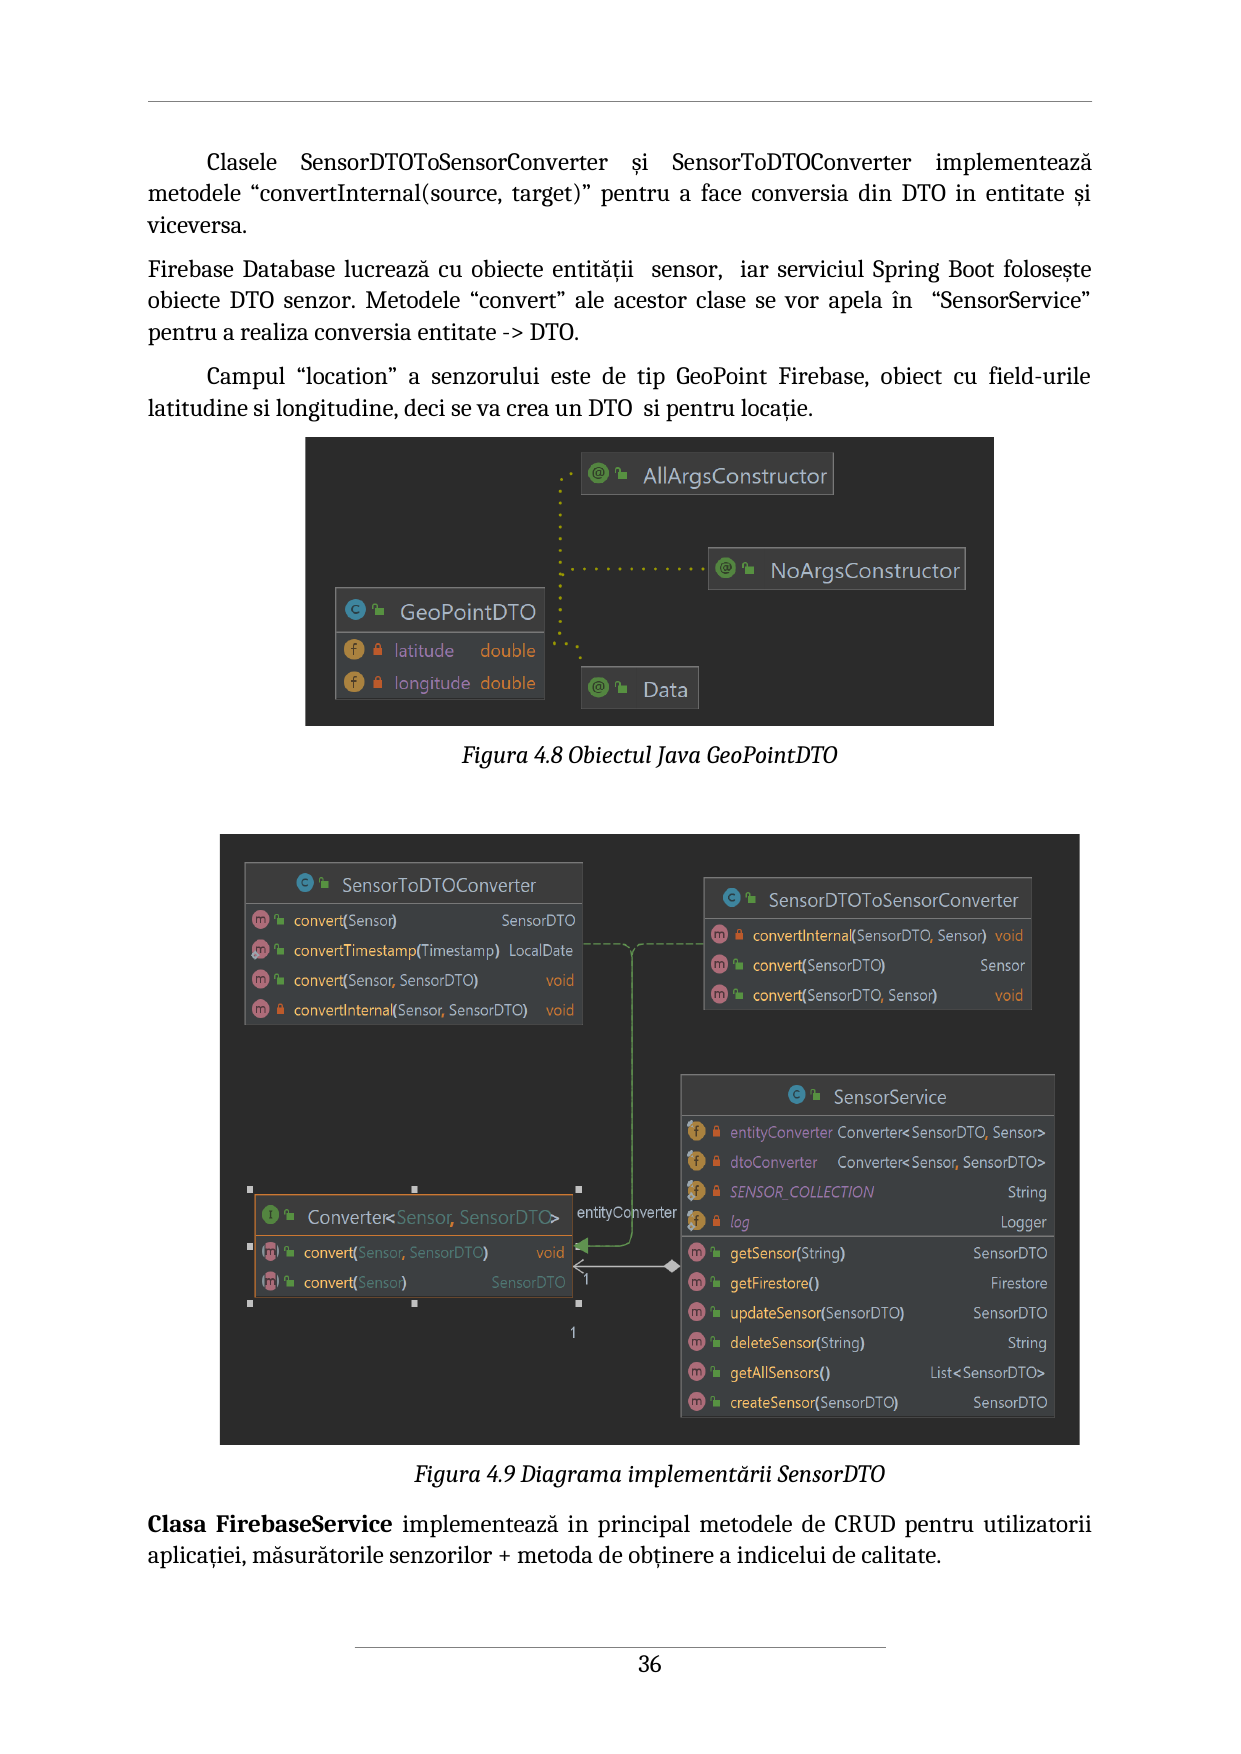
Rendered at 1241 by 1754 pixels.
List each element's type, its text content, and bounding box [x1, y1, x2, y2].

picture [219, 834, 1080, 1445]
text Clasa FirebaseService implementează in principal metodele de CRUD pentru utilizatorii aplicației, măsurătorile senzorilor + metoda de obținere a indicelui de calitate. [148, 1509, 1092, 1570]
text Campul “location” a senzorului este de tip GeoPoint Firebase, obiect cu field-urile latitudine si longitudine, deci se va crea un DTO si pentru locație. [148, 362, 1092, 422]
picture [305, 437, 994, 726]
text Firebase Database lucrează cu obiecte entității sensor, iar serviciul Spring Boot folosește obiecte DTO senzor. Metodele “convert” ale acestor clase se vor apela în “SensorService” pentru a realiza conversia entitate -> DTO. [148, 255, 1092, 347]
text Figura 4.8 Obiectul Java GeoPointDTO [148, 741, 1092, 770]
text Clasele SensorDTOToSensorConverter și SensorToDTOConverter implementează metodele “convertInternal(source, target)” pentru a face conversia din DTO in entitate și viceversa. [148, 148, 1092, 239]
text Figura 4.9 Diagrama implementării SensorDTO [148, 1460, 1092, 1489]
